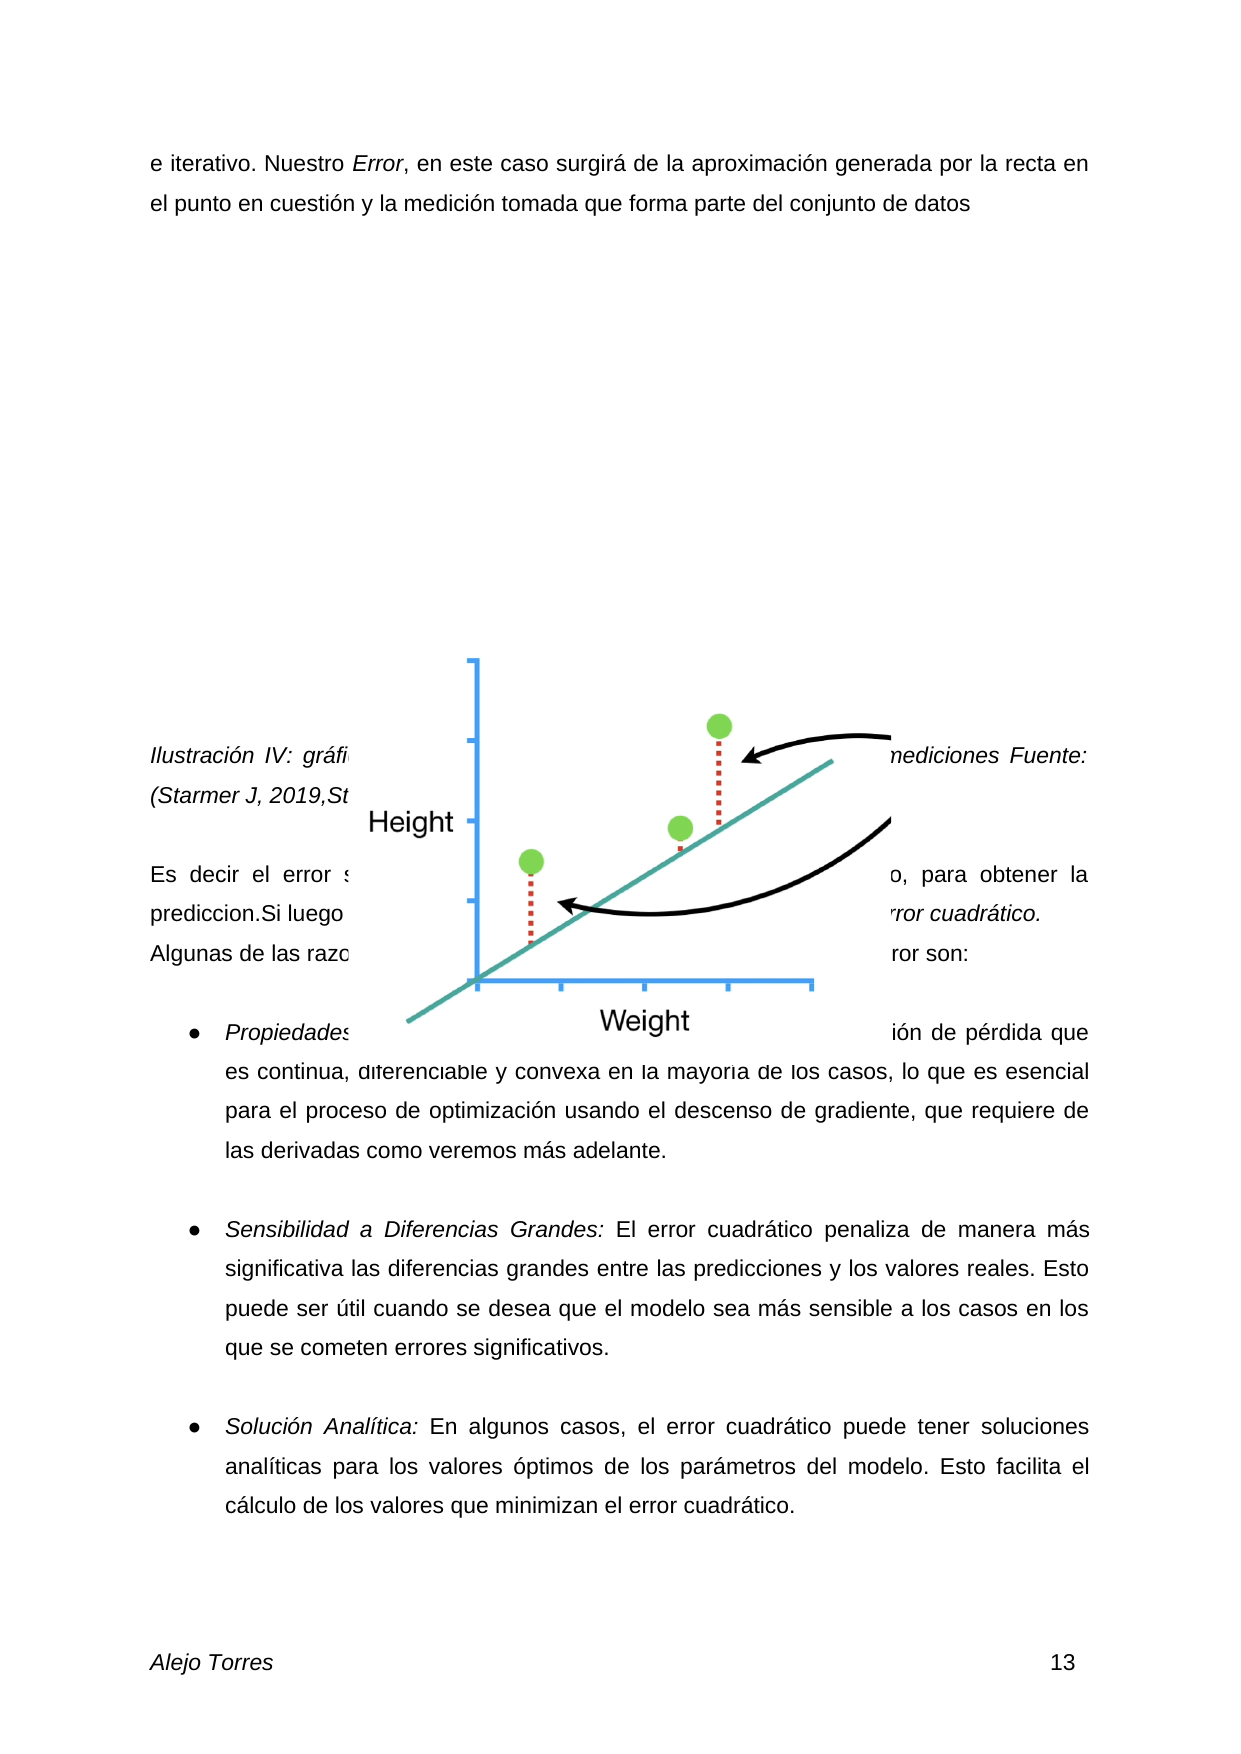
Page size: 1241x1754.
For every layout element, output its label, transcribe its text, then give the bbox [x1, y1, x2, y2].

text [150, 150, 1090, 216]
list Sensibilidad a Diferencias Grandes: El error cuadrático penaliza de manera más significativa las diferencias grandes entre las predicciones y los valores reales. Esto puede ser útil cuando se desea que el modelo sea más sensible a los casos en los que se cometen errores significativos. [187, 1216, 1090, 1361]
text Ilustración IV: gráfico que indica el error entre la aproximación y las mediciones Fuente:(Starmer J, 2019,StatQuest) [150, 742, 348, 808]
text Ilustración IV: gráfico que indica el error entre la aproximación y las mediciones Fuente:(Starmer J, 2019,StatQuest) [892, 742, 1090, 808]
text Algunas de las razones por las que se opta por utilizar el cuadrado del error son: [892, 939, 1090, 966]
list Propiedades Matemáticas: El error cuadrático produce una función de pérdida que es continua, diferenciable y convexa en la mayoría de los casos, lo que es esencial para el proceso de optimización usando el descenso de gradiente, que requiere de las derivadas como veremos más adelante. [187, 1018, 1090, 1163]
text Algunas de las razones por las que se opta por utilizar el cuadrado del error son: [150, 939, 348, 966]
text Es decir el error será la diferencia entre lo observado y lo predicho, para obtener la prediccion.Si luego a este error le tomamos su cuadrado obtenemos el error cuadrático. [150, 861, 348, 926]
picture [348, 621, 892, 1065]
list Solución Analítica: En algunos casos, el error cuadrático puede tener soluciones analíticas para los valores óptimos de los parámetros del modelo. Esto facilita el cálculo de los valores que minimizan el error cuadrático. [187, 1413, 1090, 1519]
text Es decir el error será la diferencia entre lo observado y lo predicho, para obtener la prediccion.Si luego a este error le tomamos su cuadrado obtenemos el error cuadrático. [892, 861, 1090, 926]
